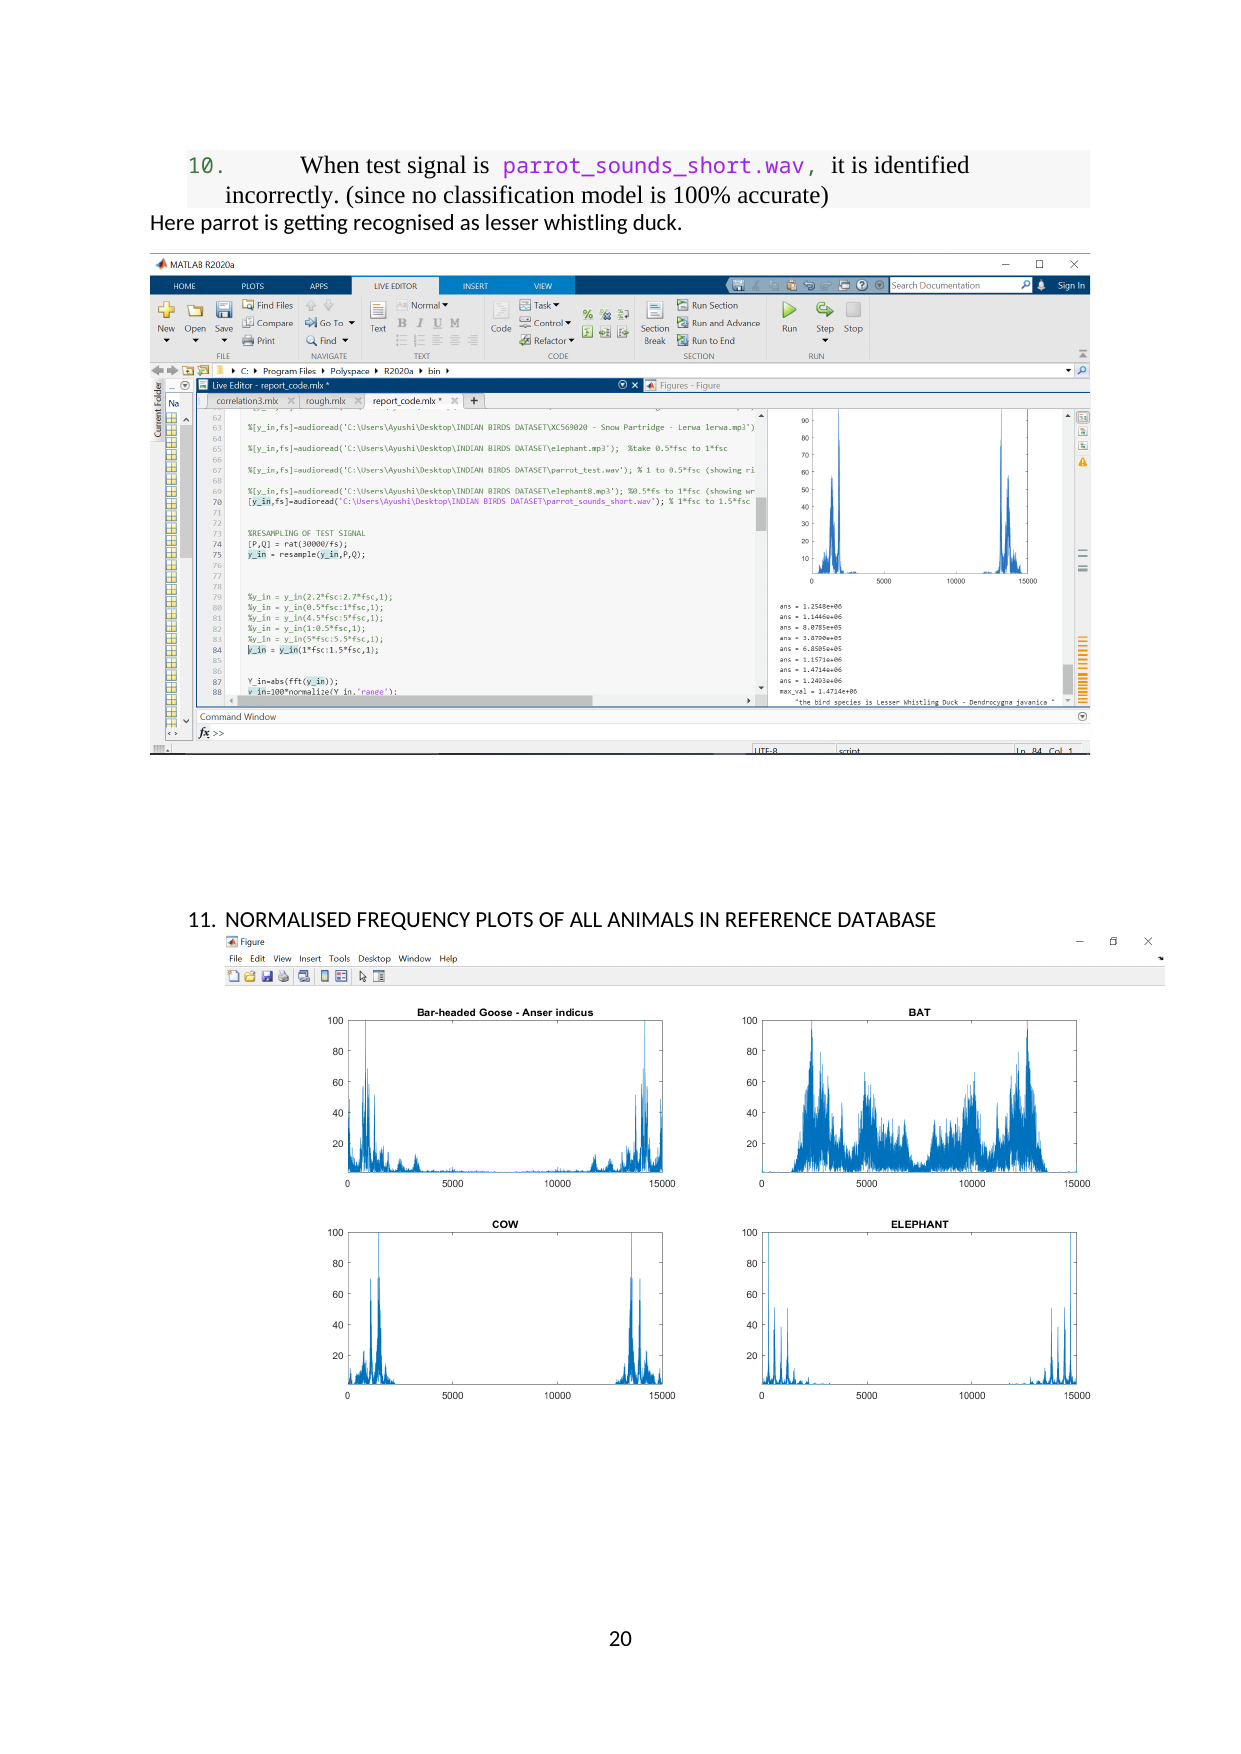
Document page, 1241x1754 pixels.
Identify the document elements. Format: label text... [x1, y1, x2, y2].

list When test signal is parrot_sounds_short.wav, it is identified incorrectly. (since no classification model is 100% accurate) [187, 150, 1090, 208]
picture [150, 253, 1091, 755]
list NORMALISED FREQUENCY PLOTS OF ALL ANIMALS IN REFERENCE DATABASE [187, 905, 1090, 933]
text Here parrot is getting recognised as lesser whistling duck. [150, 208, 1090, 237]
picture [225, 933, 1166, 1434]
